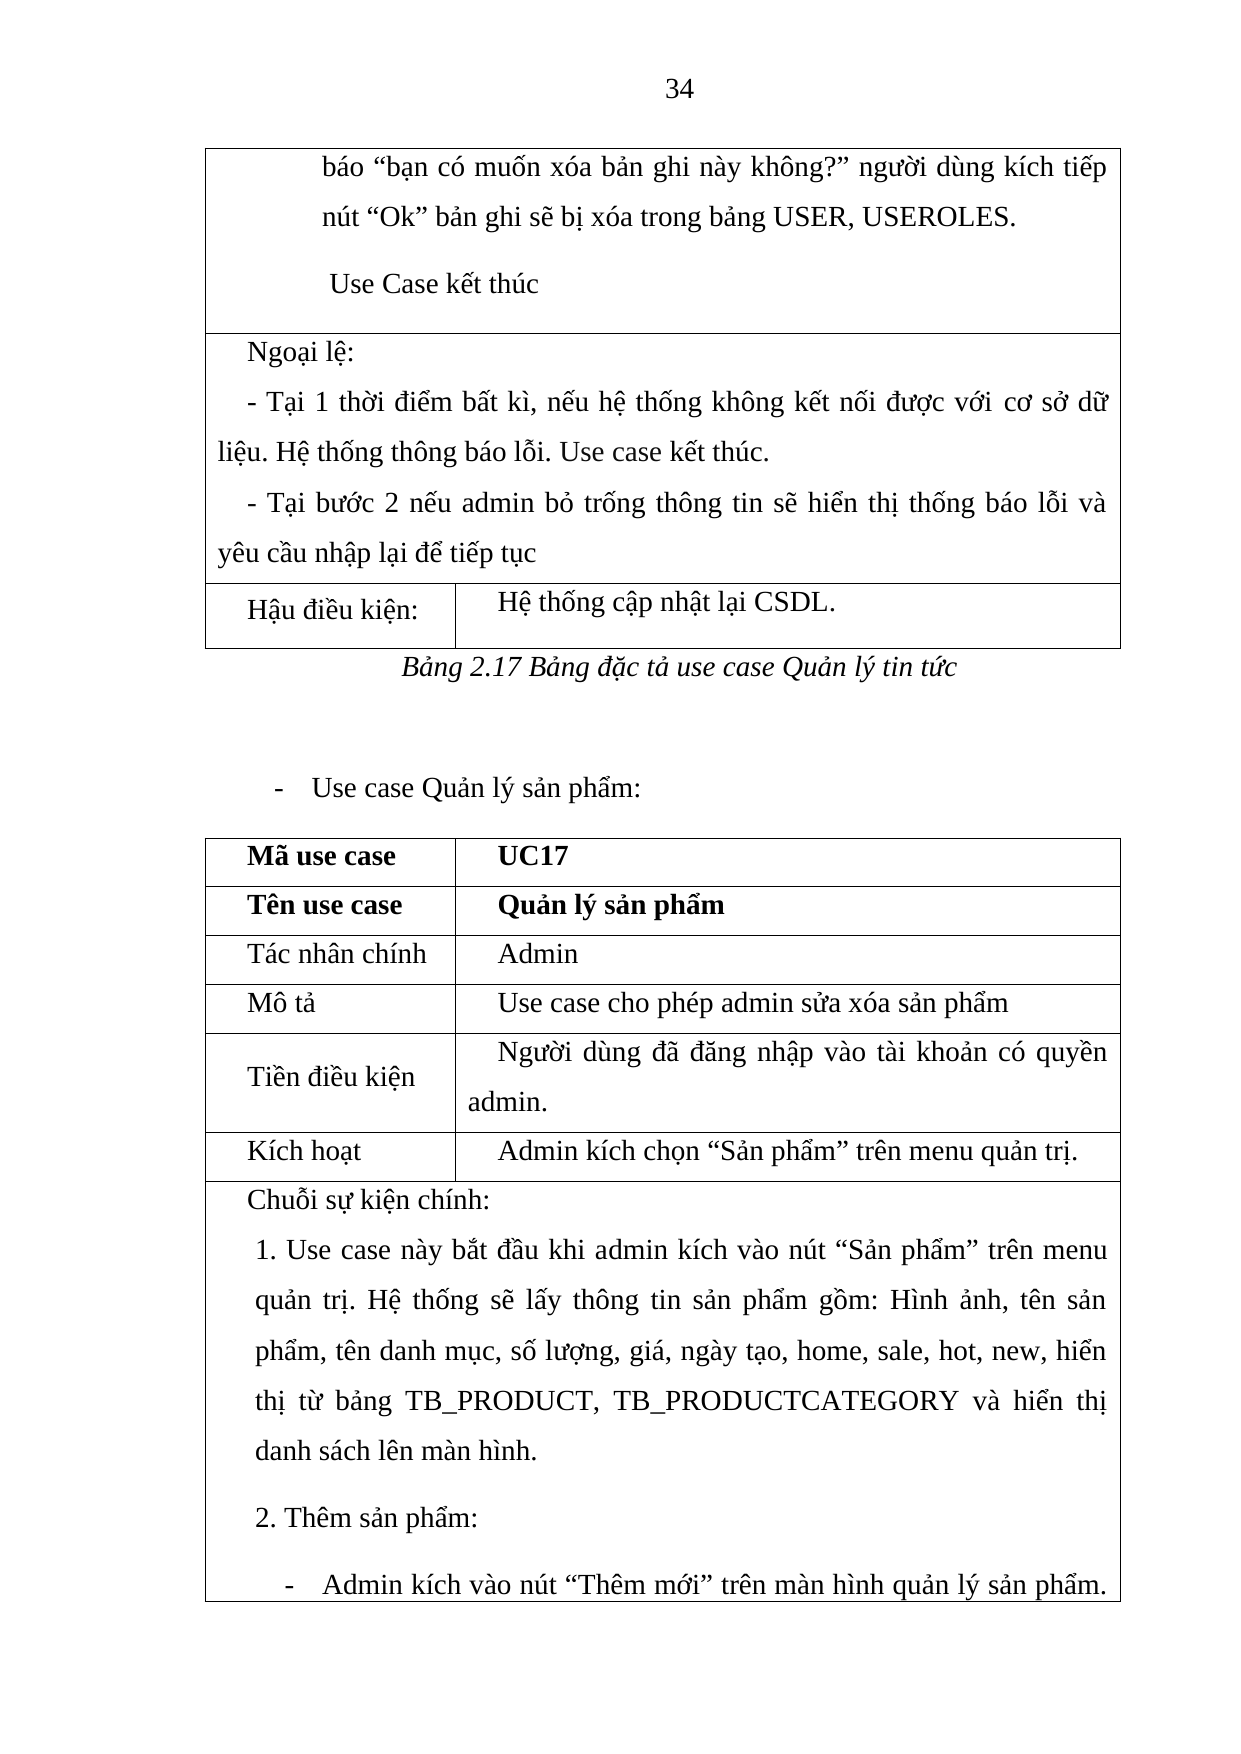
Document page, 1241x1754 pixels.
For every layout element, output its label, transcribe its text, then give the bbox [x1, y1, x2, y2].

table_cell Hậu điều kiện: [206, 584, 455, 648]
list Use case Quản lý sản phẩm: [274, 770, 1122, 804]
text Bảng 2.17 Bảng đặc tả use case Quản lý tin tức [207, 649, 1122, 683]
table_cell Hệ thống cập nhật lại CSDL. [456, 584, 1120, 648]
table_cell Quản lý sản phẩm [456, 887, 1120, 935]
table_cell Ngoại lệ: - Tại 1 thời điểm bất kì, nếu hệ thống không kết nối được với cơ sở dữ liệu. Hệ thống thông báo lỗi. Use case kết thúc. - Tại bước 2 nếu admin bỏ trống thông tin sẽ hiển thị thống báo lỗi và yêu cầu nhập lại để tiếp tục [206, 334, 1120, 583]
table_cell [206, 1182, 1120, 1601]
table_cell Người dùng đã đăng nhập vào tài khoản có quyền admin. [456, 1034, 1120, 1132]
table_header UC17 [456, 839, 1120, 886]
table_cell Tên use case [206, 887, 455, 935]
table_cell Tác nhân chính [206, 936, 455, 984]
table_cell Kích hoạt [206, 1133, 455, 1181]
table_cell Admin kích chọn “Sản phẩm” trên menu quản trị. [456, 1133, 1120, 1181]
table_header Mã use case [206, 839, 455, 886]
table_cell Mô tả [206, 985, 455, 1033]
table_cell Tiền điều kiện [206, 1034, 455, 1132]
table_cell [206, 149, 1120, 333]
table_cell Use case cho phép admin sửa xóa sản phẩm [456, 985, 1120, 1033]
table_cell Admin [456, 936, 1120, 984]
